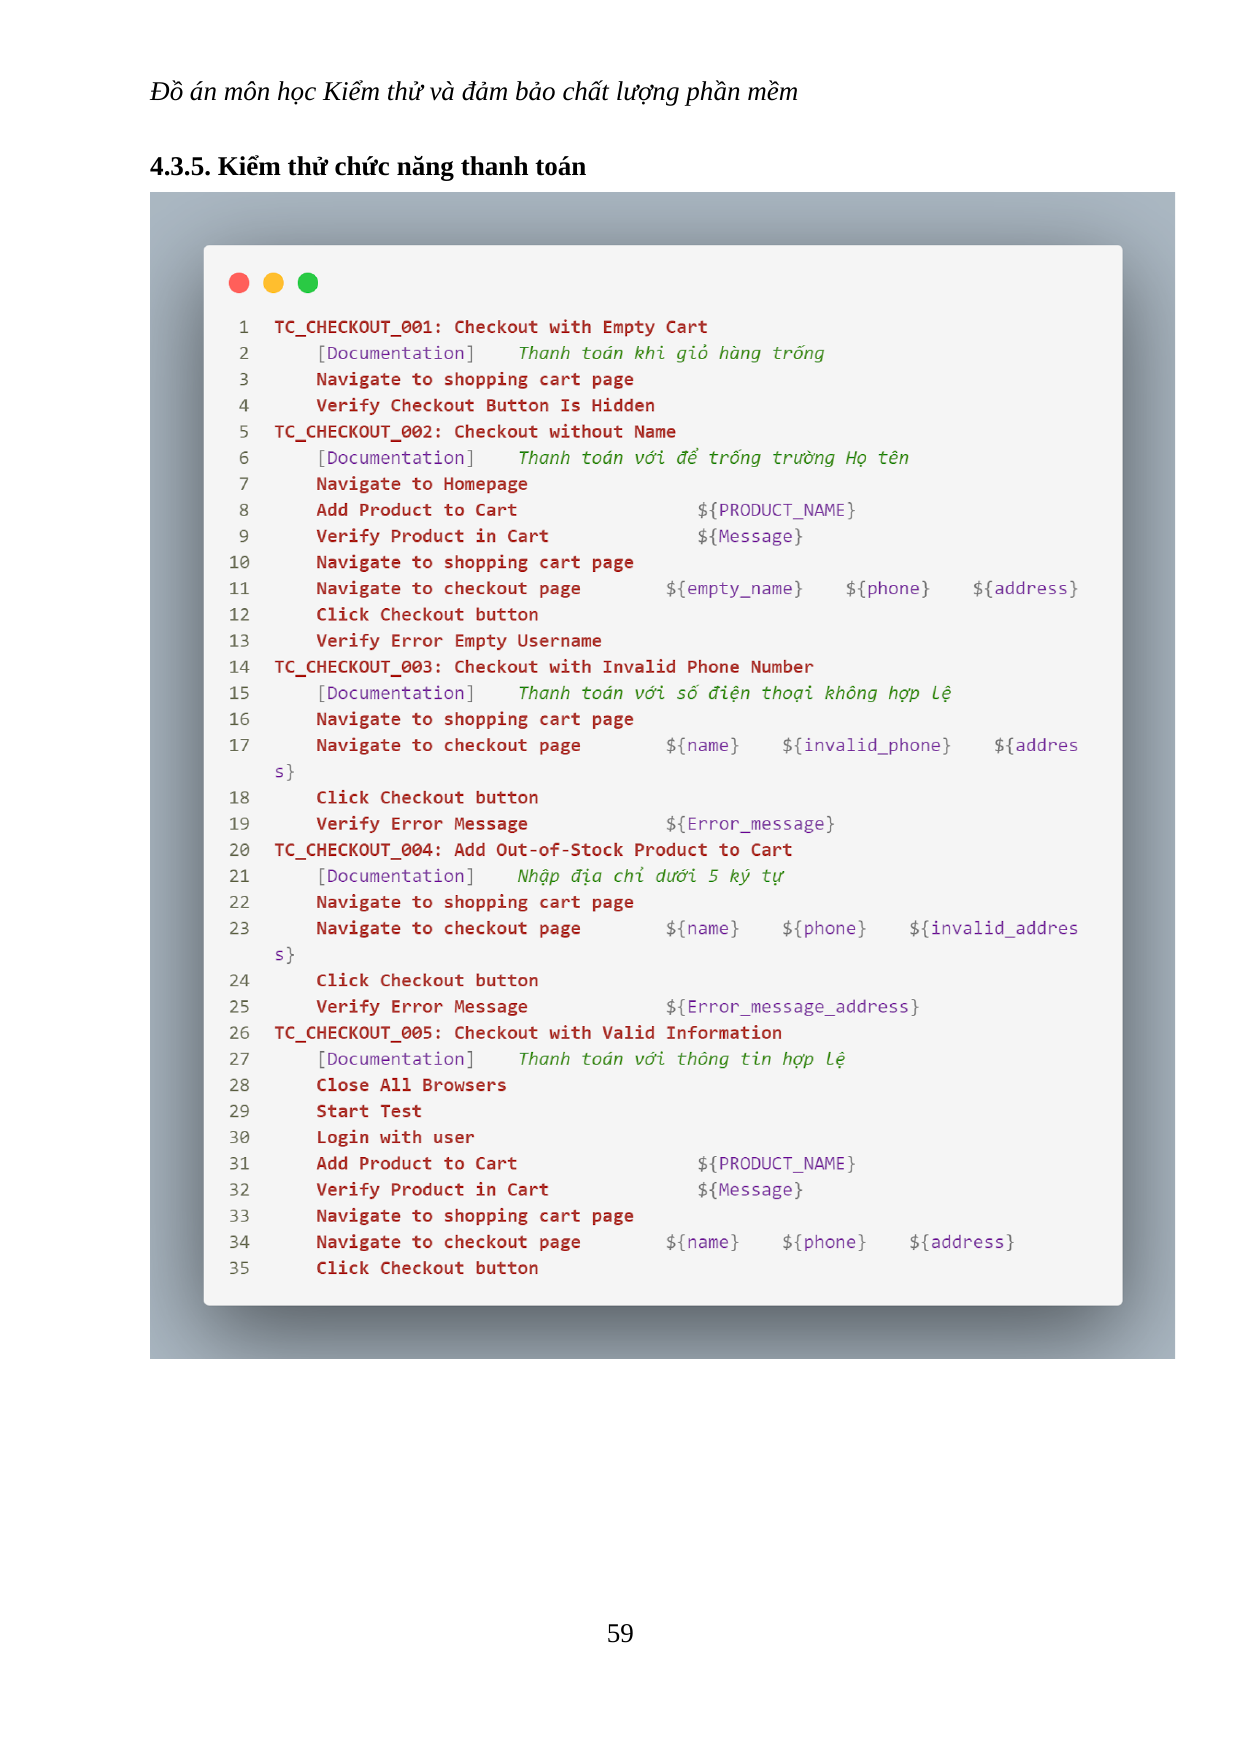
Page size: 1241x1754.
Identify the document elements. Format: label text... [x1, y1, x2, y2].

subtitle 4.3.5. Kiểm thử chức năng thanh toán [150, 150, 1090, 181]
picture [150, 192, 1176, 1359]
